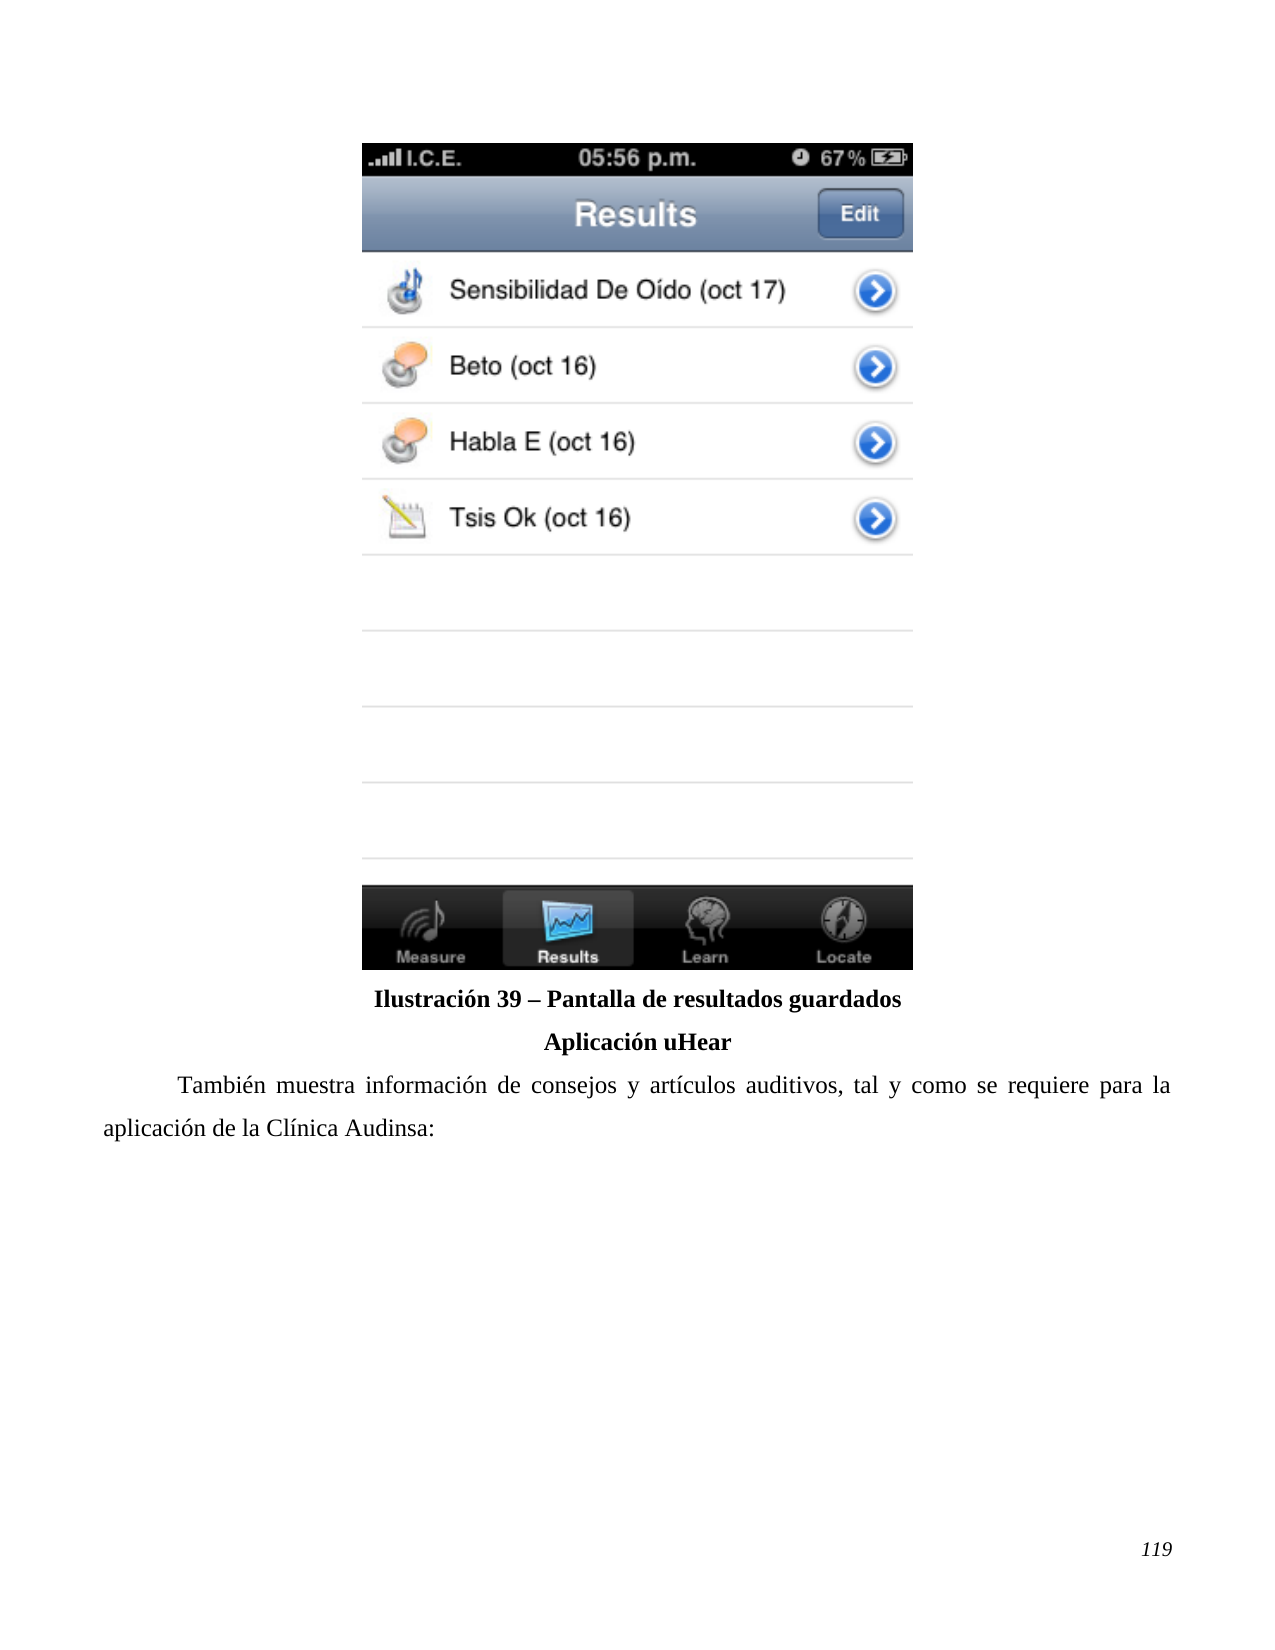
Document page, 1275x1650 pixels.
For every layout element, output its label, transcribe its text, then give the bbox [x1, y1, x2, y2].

text Ilustración 39 – Pantalla de resultados guardados [103, 984, 1172, 1012]
text Aplicación uHear [103, 1027, 1172, 1056]
picture [362, 143, 913, 970]
text También muestra información de consejos y artículos auditivos, tal y como se requiere para la aplicación de la Clínica Audinsa: [103, 1070, 1172, 1142]
